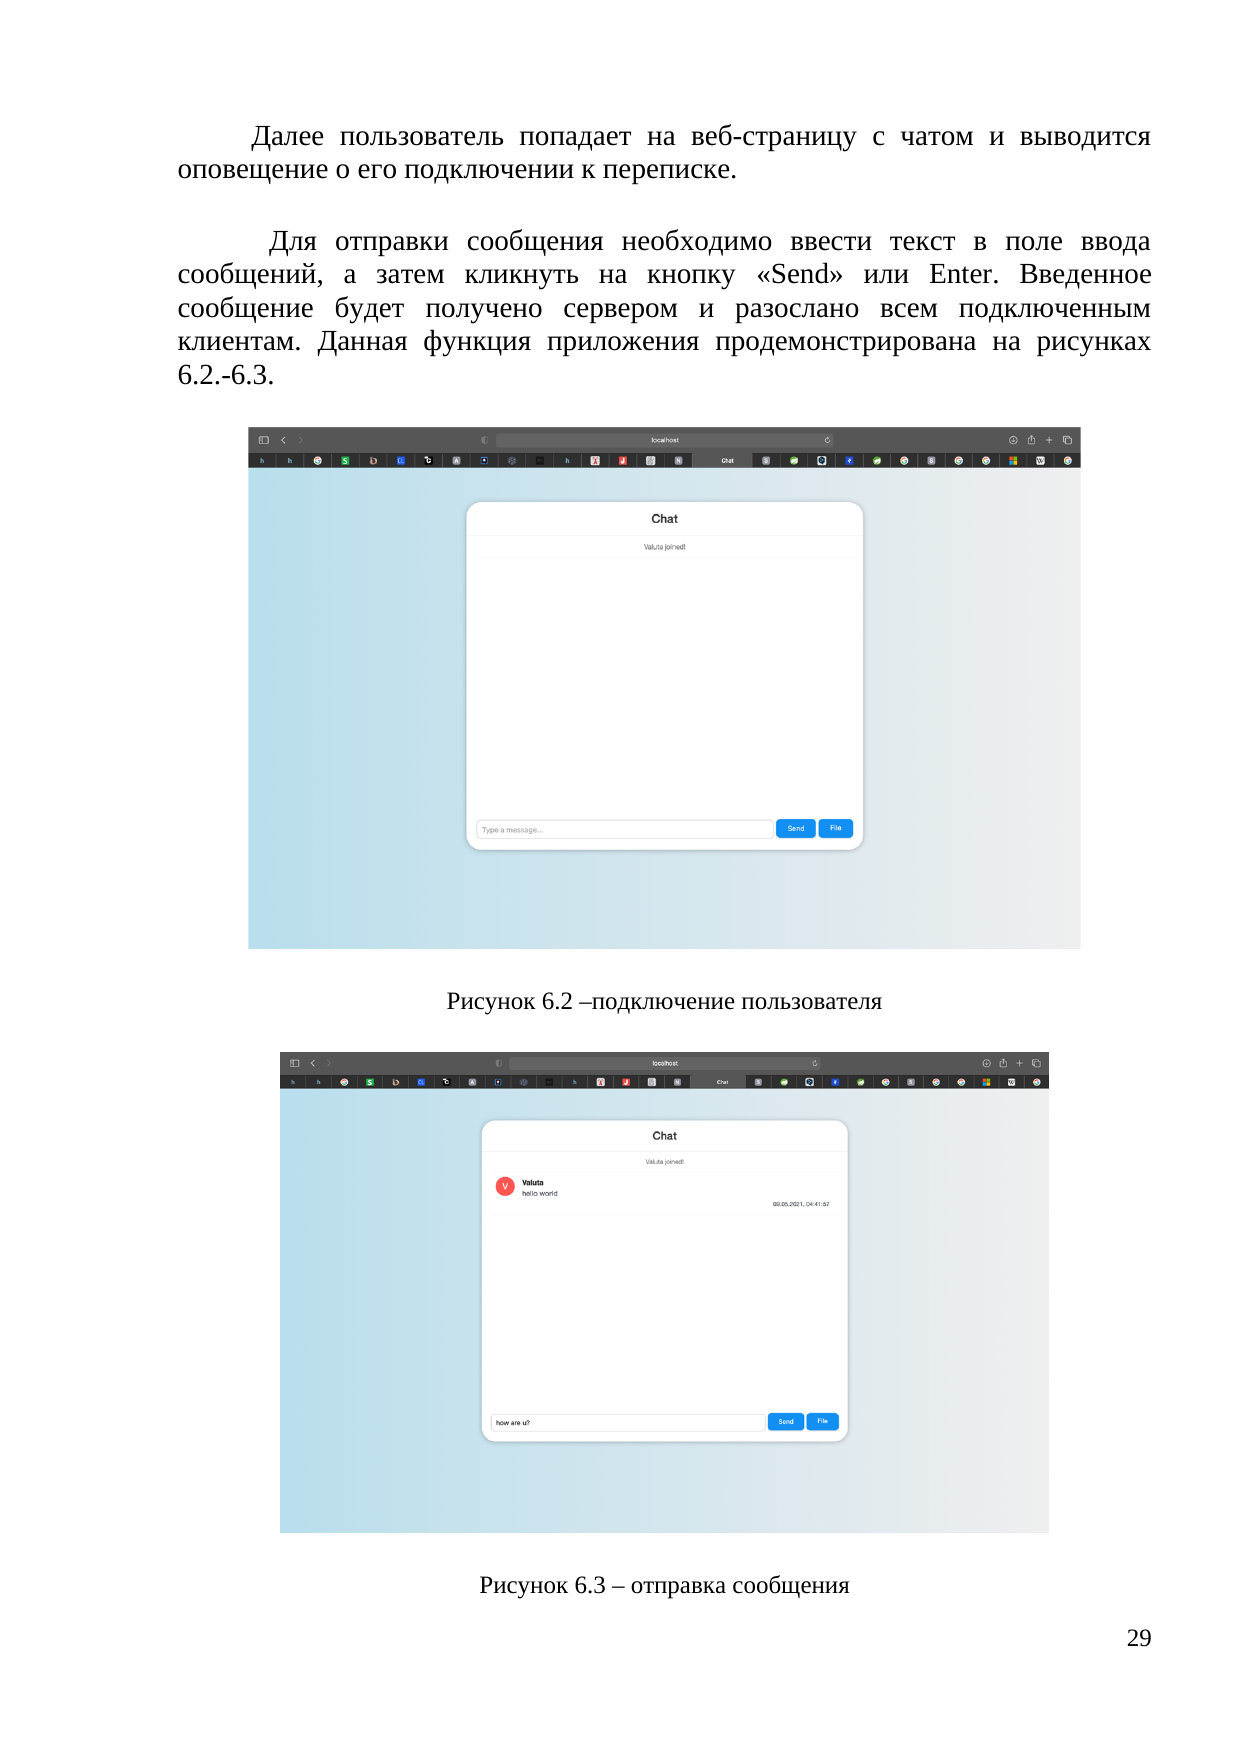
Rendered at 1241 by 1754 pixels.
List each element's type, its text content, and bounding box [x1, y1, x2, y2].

text Далее пользователь попадает на веб-страницу с чатом и выводится оповещение о его подключении к переписке. [177, 118, 1152, 185]
picture [280, 1052, 1049, 1533]
text Рисунок 6.3 – отправка сообщения [177, 1570, 1152, 1599]
picture [248, 427, 1081, 949]
text Для отправки сообщения необходимо ввести текст в поле ввода сообщений, а затем кликнуть на кнопку «Send» или Enter. Введенное сообщение будет получено сервером и разослано всем подключенным клиентам. Данная функция приложения продемонстрирована на рисунках 6.2.-6.3. [177, 223, 1152, 390]
text Рисунок 6.2 –подключение пользователя [177, 986, 1152, 1014]
